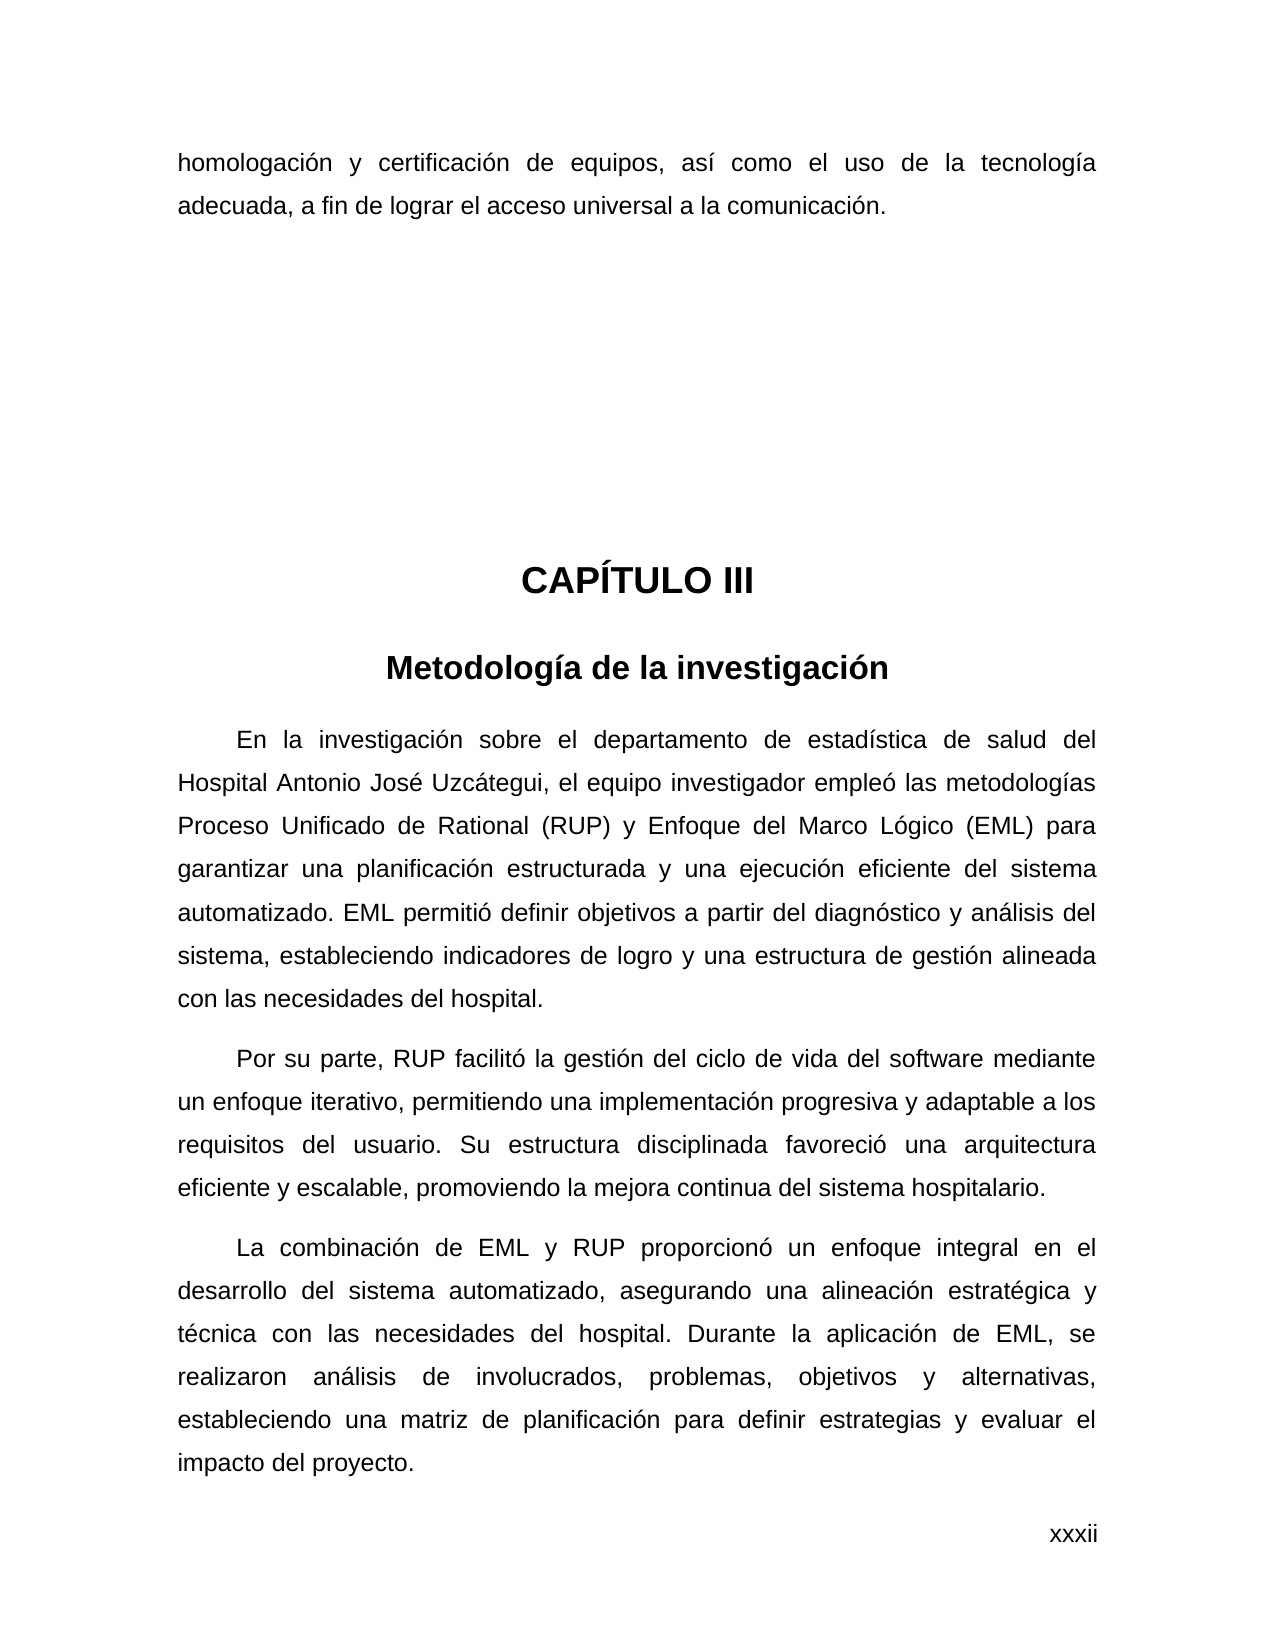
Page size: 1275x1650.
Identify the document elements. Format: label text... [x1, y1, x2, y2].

subtitle Metodología de la investigación [177, 648, 1098, 687]
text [177, 148, 1098, 219]
text En la investigación sobre el departamento de estadística de salud del Hospital Antonio José Uzcátegui, el equipo investigador empleó las metodologías Proceso Unificado de Rational (RUP) y Enfoque del Marco Lógico (EML) para garantizar una planificación estructurada y una ejecución eficiente del sistema automatizado. EML permitió definir objetivos a partir del diagnóstico y análisis del sistema, estableciendo indicadores de logro y una estructura de gestión alineada con las necesidades del hospital. [177, 725, 1098, 1013]
text La combinación de EML y RUP proporcionó un enfoque integral en el desarrollo del sistema automatizado, asegurando una alineación estratégica y técnica con las necesidades del hospital. Durante la aplicación de EML, se realizaron análisis de involucrados, problemas, objetivos y alternativas, estableciendo una matriz de planificación para definir estrategias y evaluar el impacto del proyecto. [177, 1233, 1098, 1477]
subtitle CAPÍTULO III [177, 558, 1098, 601]
text Por su parte, RUP facilitó la gestión del ciclo de vida del software mediante un enfoque iterativo, permitiendo una implementación progresiva y adaptable a los requisitos del usuario. Su estructura disciplinada favoreció una arquitectura eficiente y escalable, promoviendo la mejora continua del sistema hospitalario. [177, 1044, 1098, 1202]
